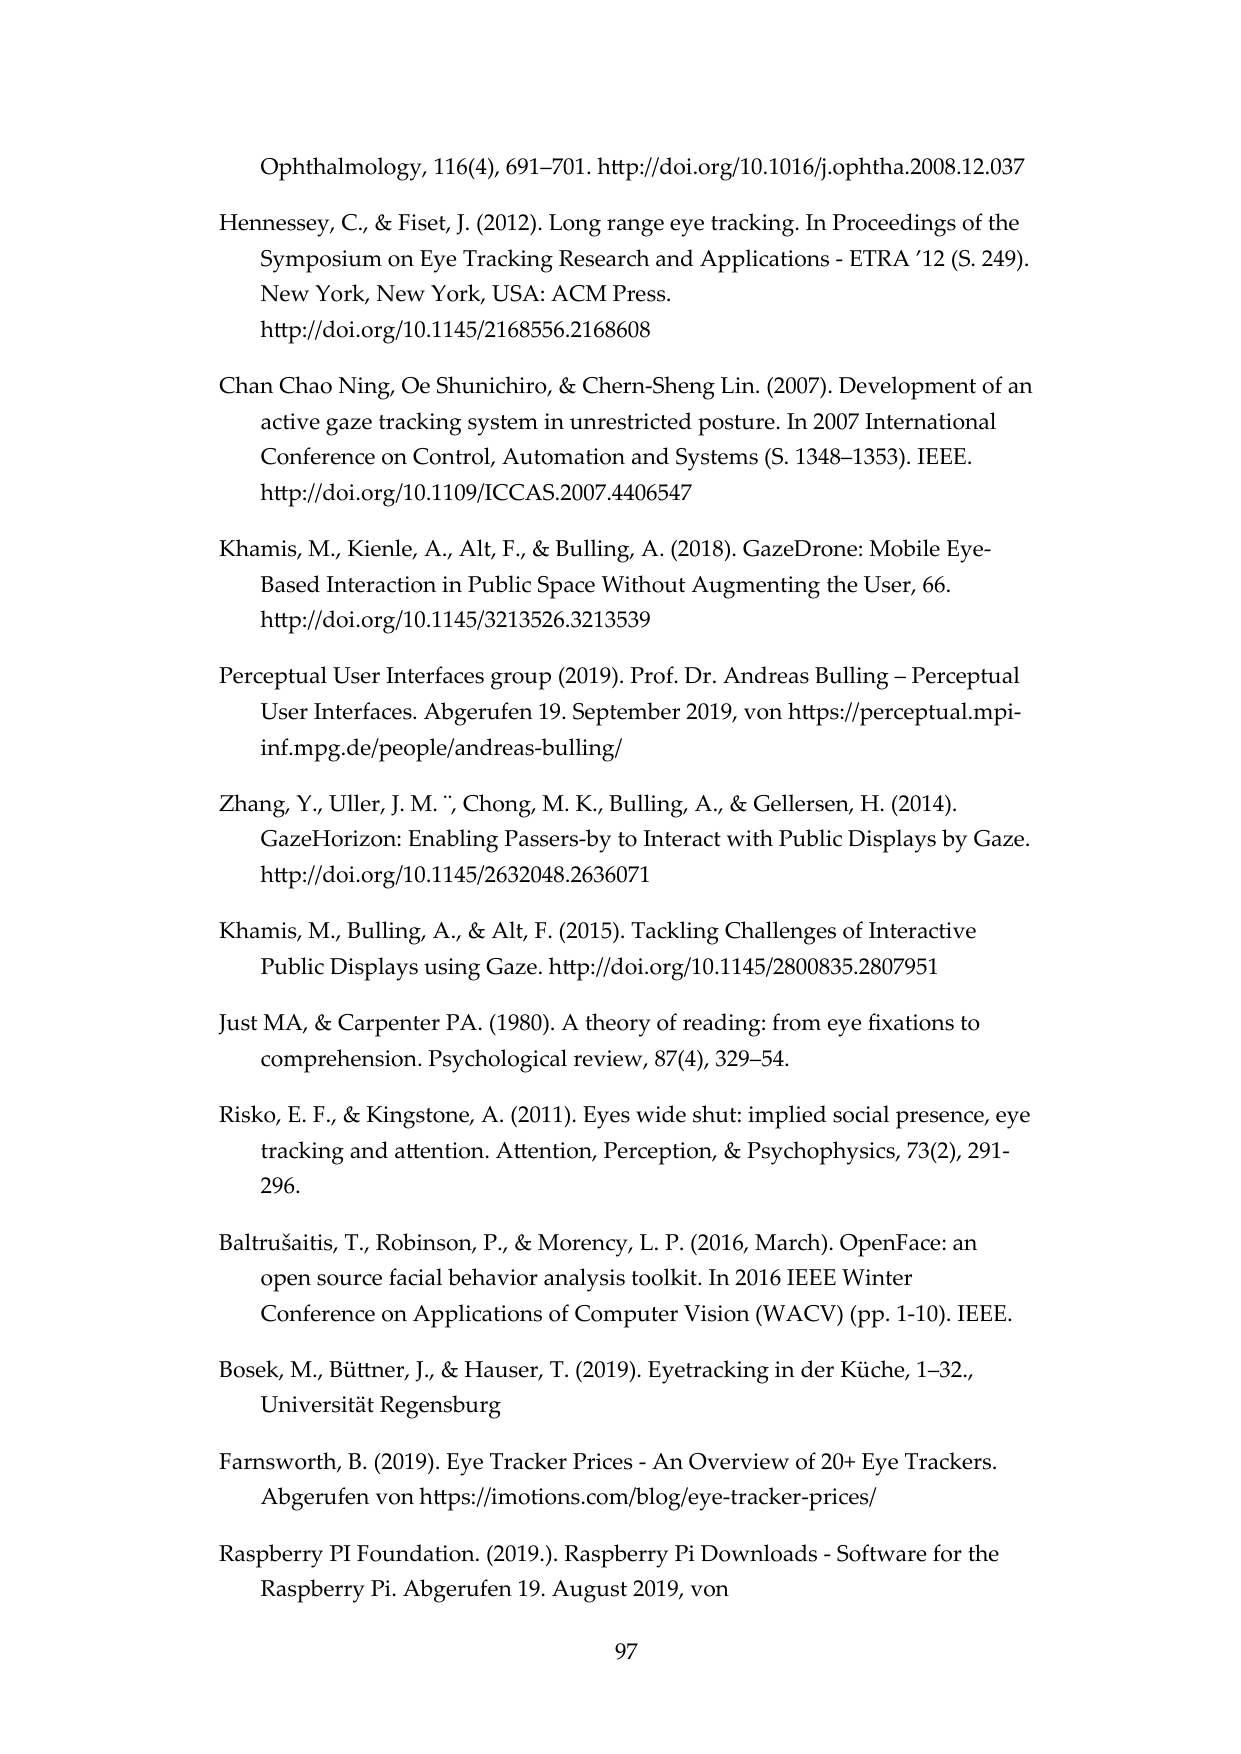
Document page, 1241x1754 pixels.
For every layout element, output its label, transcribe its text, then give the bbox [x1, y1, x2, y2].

text Chan Chao Ning, Oe Shunichiro, & Chern-Sheng Lin. (2007). Development of an active gaze tracking system in unrestricted posture. In 2007 International Conference on Control, Automation and Systems (S. 1348–1353). IEEE. http://doi.org/10.1109/ICCAS.2007.4406547 [219, 369, 1033, 507]
text Bosek, M., Büttner, J., & Hauser, T. (2019). Eyetracking in der Küche, 1–32., Universität Regensburg [219, 1353, 1033, 1419]
text Farnsworth, B. (2019). Eye Tracker Prices - An Overview of 20+ Eye Trackers. Abgerufen von https://imotions.com/blog/eye-tracker-prices/ [219, 1445, 1033, 1511]
text Khamis, M., Kienle, A., Alt, F., & Bulling, A. (2018). GazeDrone: Mobile Eye-Based Interaction in Public Space Without Augmenting the User, 66. http://doi.org/10.1145/3213526.3213539 [219, 532, 1033, 634]
text Perceptual User Interfaces group (2019). Prof. Dr. Andreas Bulling – Perceptual User Interfaces. Abgerufen 19. September 2019, von https://perceptual.mpi-inf.mpg.de/people/andreas-bulling/ [219, 659, 1033, 762]
text Risko, E. F., & Kingstone, A. (2011). Eyes wide shut: implied social presence, eye tracking and attention. Attention, Perception, & Psychophysics, 73(2), 291-296. [219, 1098, 1033, 1200]
text Khamis, M., Bulling, A., & Alt, F. (2015). Tackling Challenges of Interactive Public Displays using Gaze. http://doi.org/10.1145/2800835.2807951 [219, 914, 1033, 981]
text Just MA, & Carpenter PA. (1980). A theory of reading: from eye fixations to comprehension. Psychological review, 87(4), 329–54. [219, 1006, 1033, 1073]
text Zhang, Y., Uller, J. M. ¨, Chong, M. K., Bulling, A., & Gellersen, H. (2014). GazeHorizon: Enabling Passers-by to Interact with Public Displays by Gaze. http://doi.org/10.1145/2632048.2636071 [219, 787, 1033, 889]
text Baltrušaitis, T., Robinson, P., & Morency, L. P. (2016, March). OpenFace: an open source facial behavior analysis toolkit. In 2016 IEEE Winter Conference on Applications of Computer Vision (WACV) (pp. 1-10). IEEE. [219, 1226, 1033, 1327]
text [219, 150, 1033, 181]
text Hennessey, C., & Fiset, J. (2012). Long range eye tracking. In Proceedings of the Symposium on Eye Tracking Research and Applications - ETRA ’12 (S. 249). New York, New York, USA: ACM Press. http://doi.org/10.1145/2168556.2168608 [219, 206, 1033, 344]
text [219, 1537, 1033, 1603]
